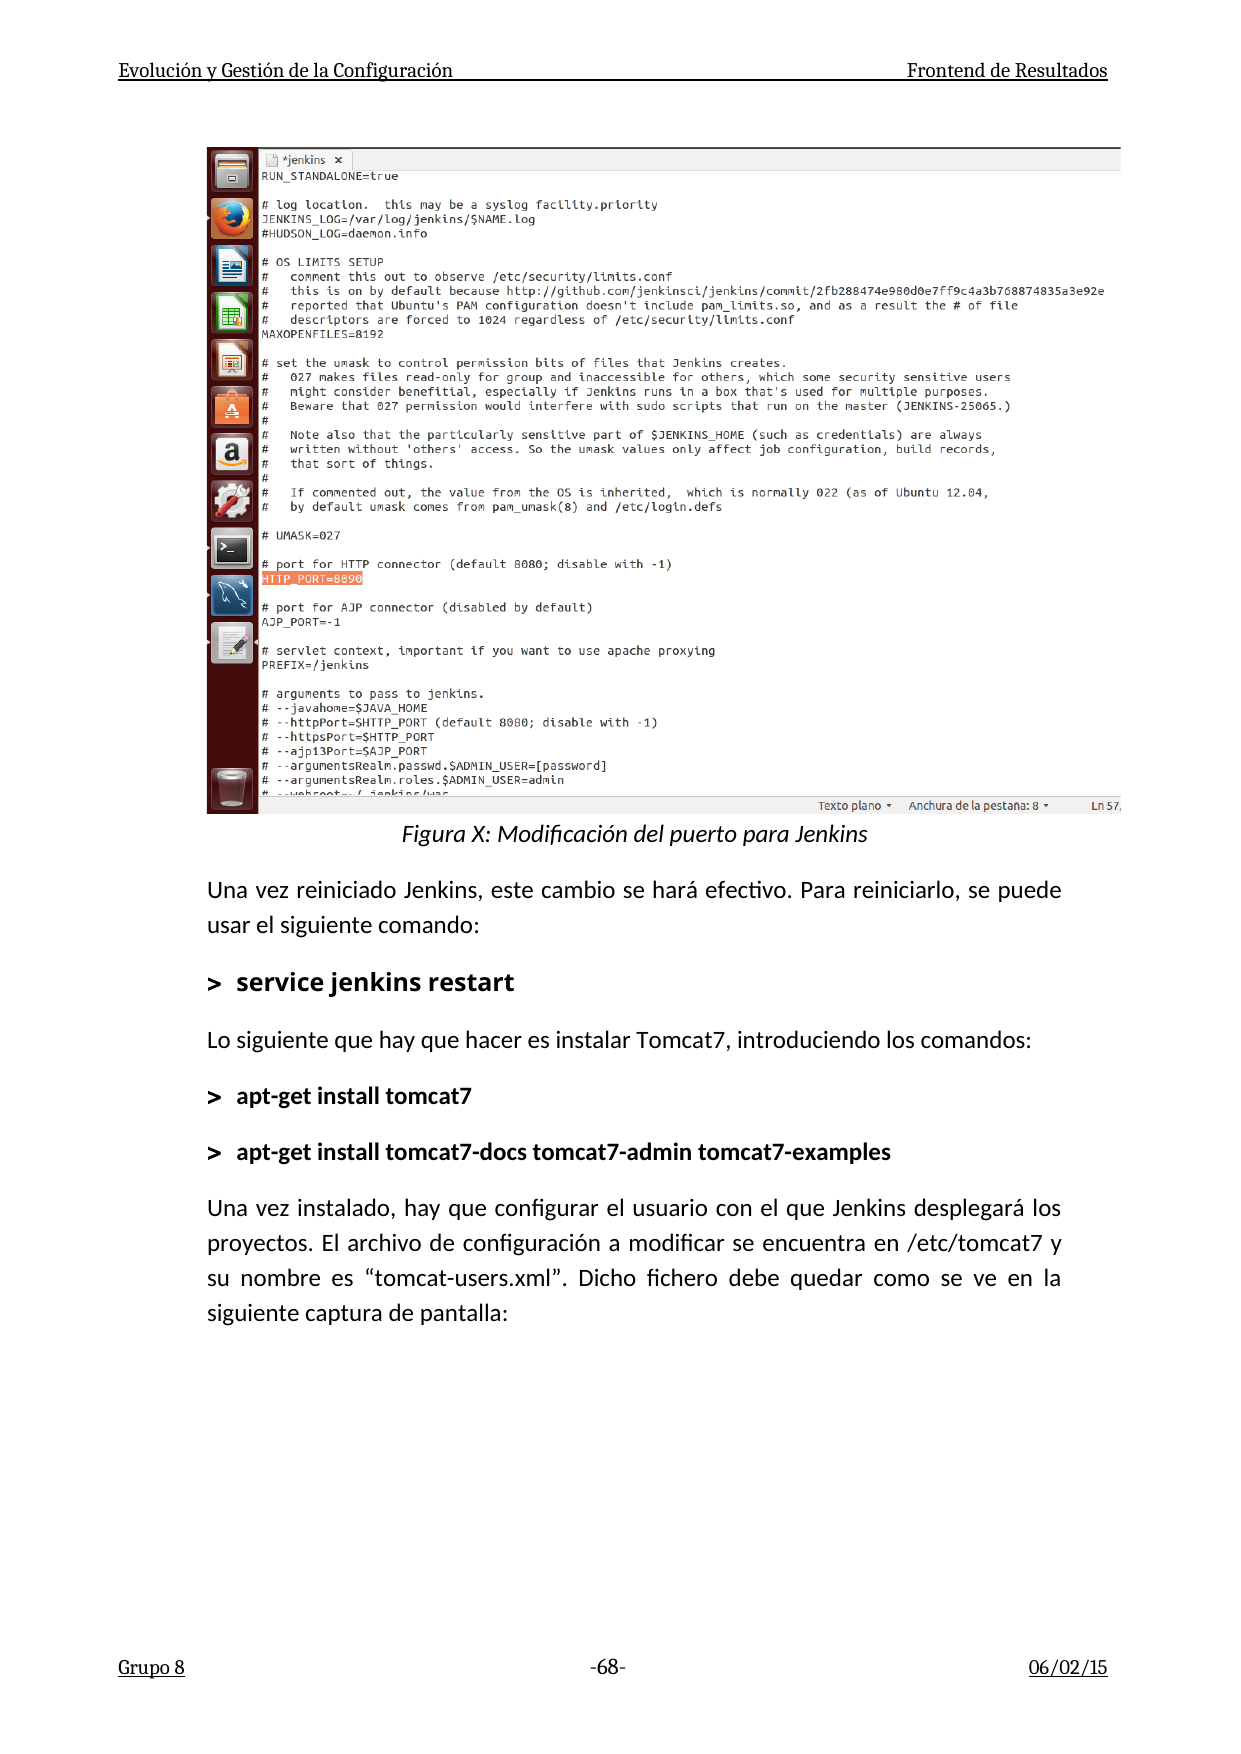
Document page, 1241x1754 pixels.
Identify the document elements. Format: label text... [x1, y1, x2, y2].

text Una vez reiniciado Jenkins, este cambio se hará efectivo. Para reiniciarlo, se puede usar el siguiente comando: [207, 874, 1063, 939]
text Una vez instalado, hay que configurar el usuario con el que Jenkins desplegará los proyectos. El archivo de configuración a modificar se encuentra en /etc/tomcat7 y su nombre es “tomcat-users.xml”. Dicho fichero debe quedar como se ve en la siguiente captura de pantalla: [207, 1192, 1063, 1328]
text Figura X: Modificación del puerto para Jenkins [207, 818, 1063, 848]
list apt-get install tomcat7-docs tomcat7-admin tomcat7-examples [207, 1136, 1063, 1167]
list service jenkins restart [207, 965, 1063, 999]
picture [206, 147, 1121, 814]
list apt-get install tomcat7 [207, 1081, 1063, 1111]
text Lo siguiente que hay que hacer es instalar Tomcat7, introduciendo los comandos: [207, 1025, 1063, 1055]
